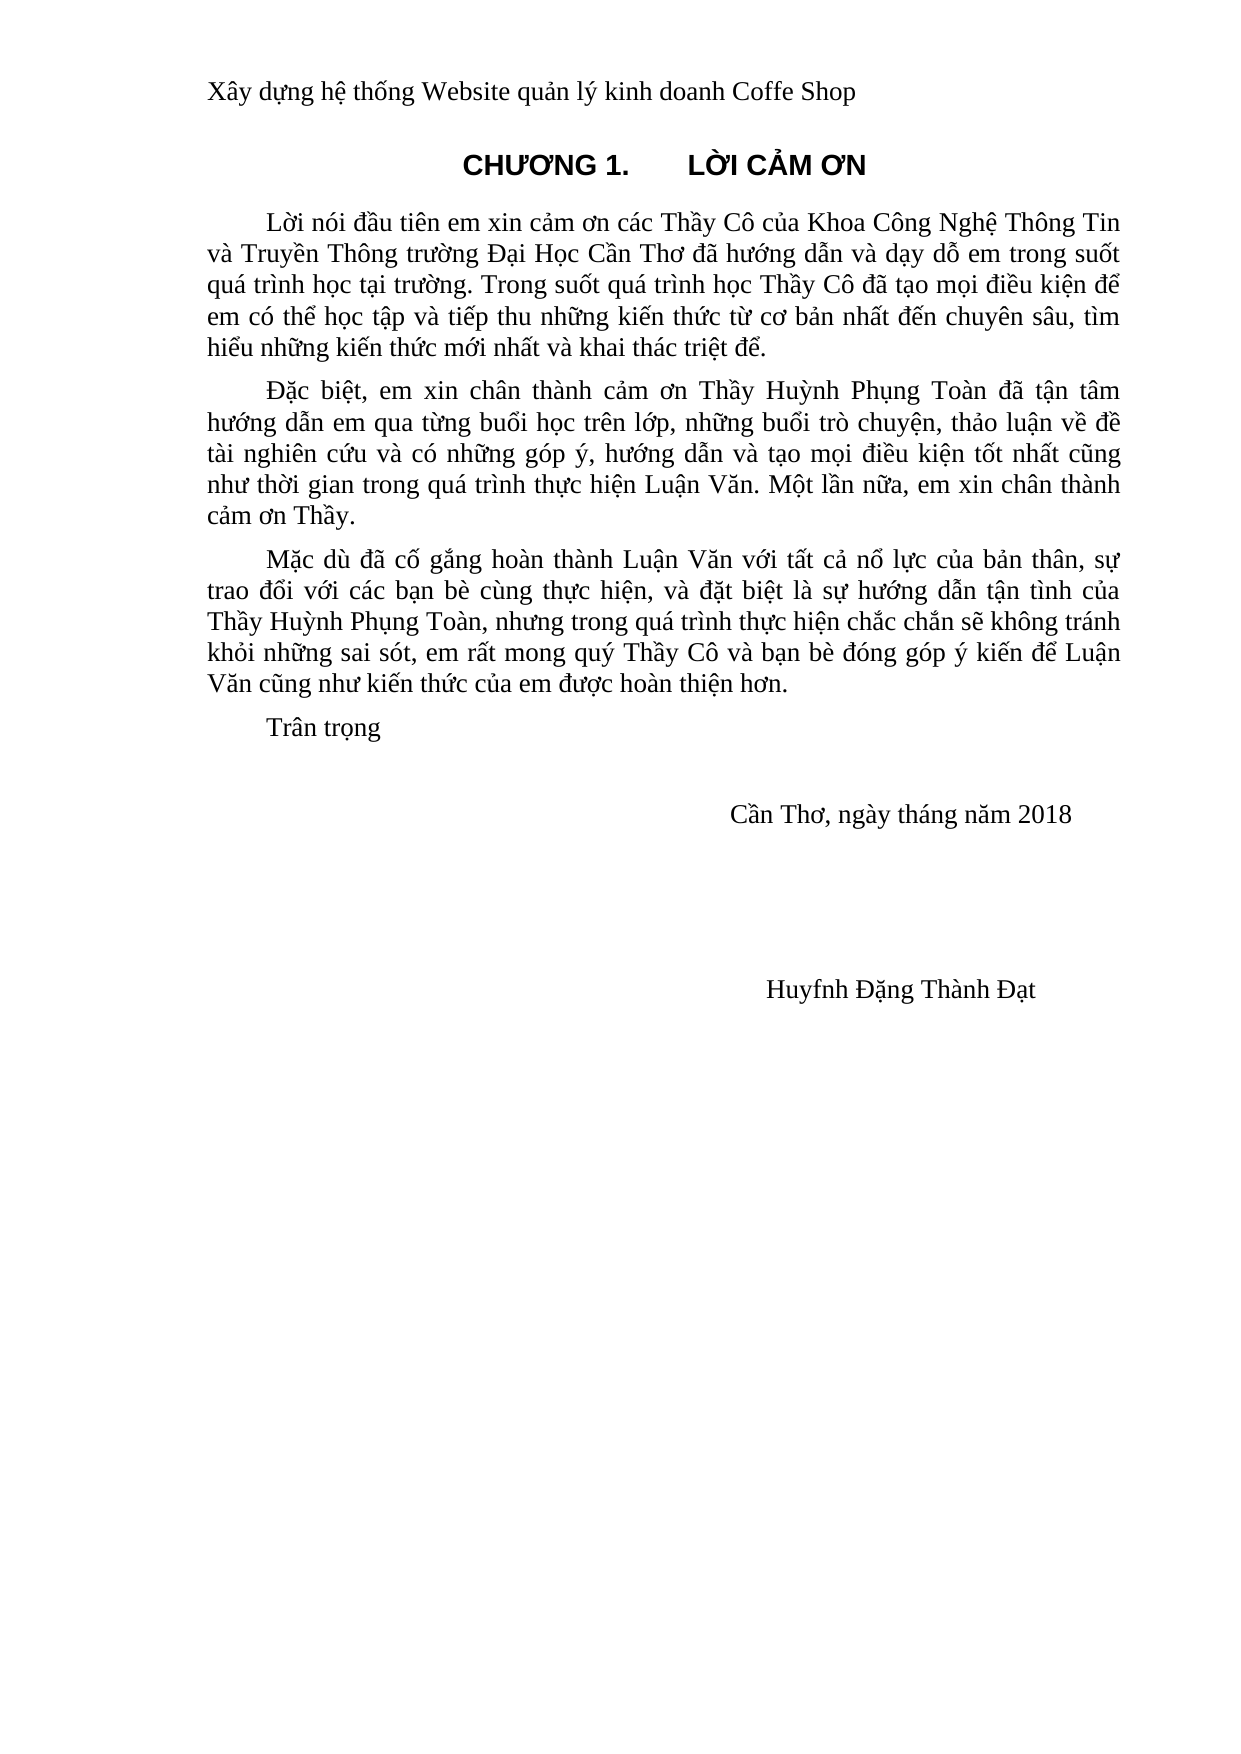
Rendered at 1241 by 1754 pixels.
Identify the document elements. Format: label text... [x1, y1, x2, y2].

text Đặc biệt, em xin chân thành cảm ơn Thầy Huỳnh Phụng Toàn đã tận tâm hướng dẫn em qua từng buổi học trên lớp, những buổi trò chuyện, thảo luận về đề tài nghiên cứu và có những góp ý, hướng dẫn và tạo mọi điều kiện tốt nhất cũng như thời gian trong quá trình thực hiện Luận Văn. Một lần nữa, em xin chân thành cảm ơn Thầy. [207, 374, 1122, 530]
text Cần Thơ, ngày tháng năm 2018 [207, 798, 1122, 829]
text Huyfnh Đặng Thành Đạt [207, 973, 1122, 1004]
text Lời nói đầu tiên em xin cảm ơn các Thầy Cô của Khoa Công Nghệ Thông Tin và Truyền Thông trường Đại Học Cần Thơ đã hướng dẫn và dạy dỗ em trong suốt quá trình học tại trường. Trong suốt quá trình học Thầy Cô đã tạo mọi điều kiện để em có thể học tập và tiếp thu những kiến thức từ cơ bản nhất đến chuyên sâu, tìm hiểu những kiến thức mới nhất và khai thác triệt để. [207, 206, 1122, 362]
text Trân trọng [207, 711, 1122, 742]
text Mặc dù đã cố gắng hoàn thành Luận Văn với tất cả nổ lực của bản thân, sự trao đổi với các bạn bè cùng thực hiện, và đặt biệt là sự hướng dẫn tận tình của Thầy Huỳnh Phụng Toàn, nhưng trong quá trình thực hiện chắc chắn sẽ không tránh khỏi những sai sót, em rất mong quý Thầy Cô và bạn bè đóng góp ý kiến để Luận Văn cũng như kiến thức của em được hoàn thiện hơn. [207, 543, 1122, 698]
subtitle LỜI CẢM ƠN [207, 148, 1122, 181]
